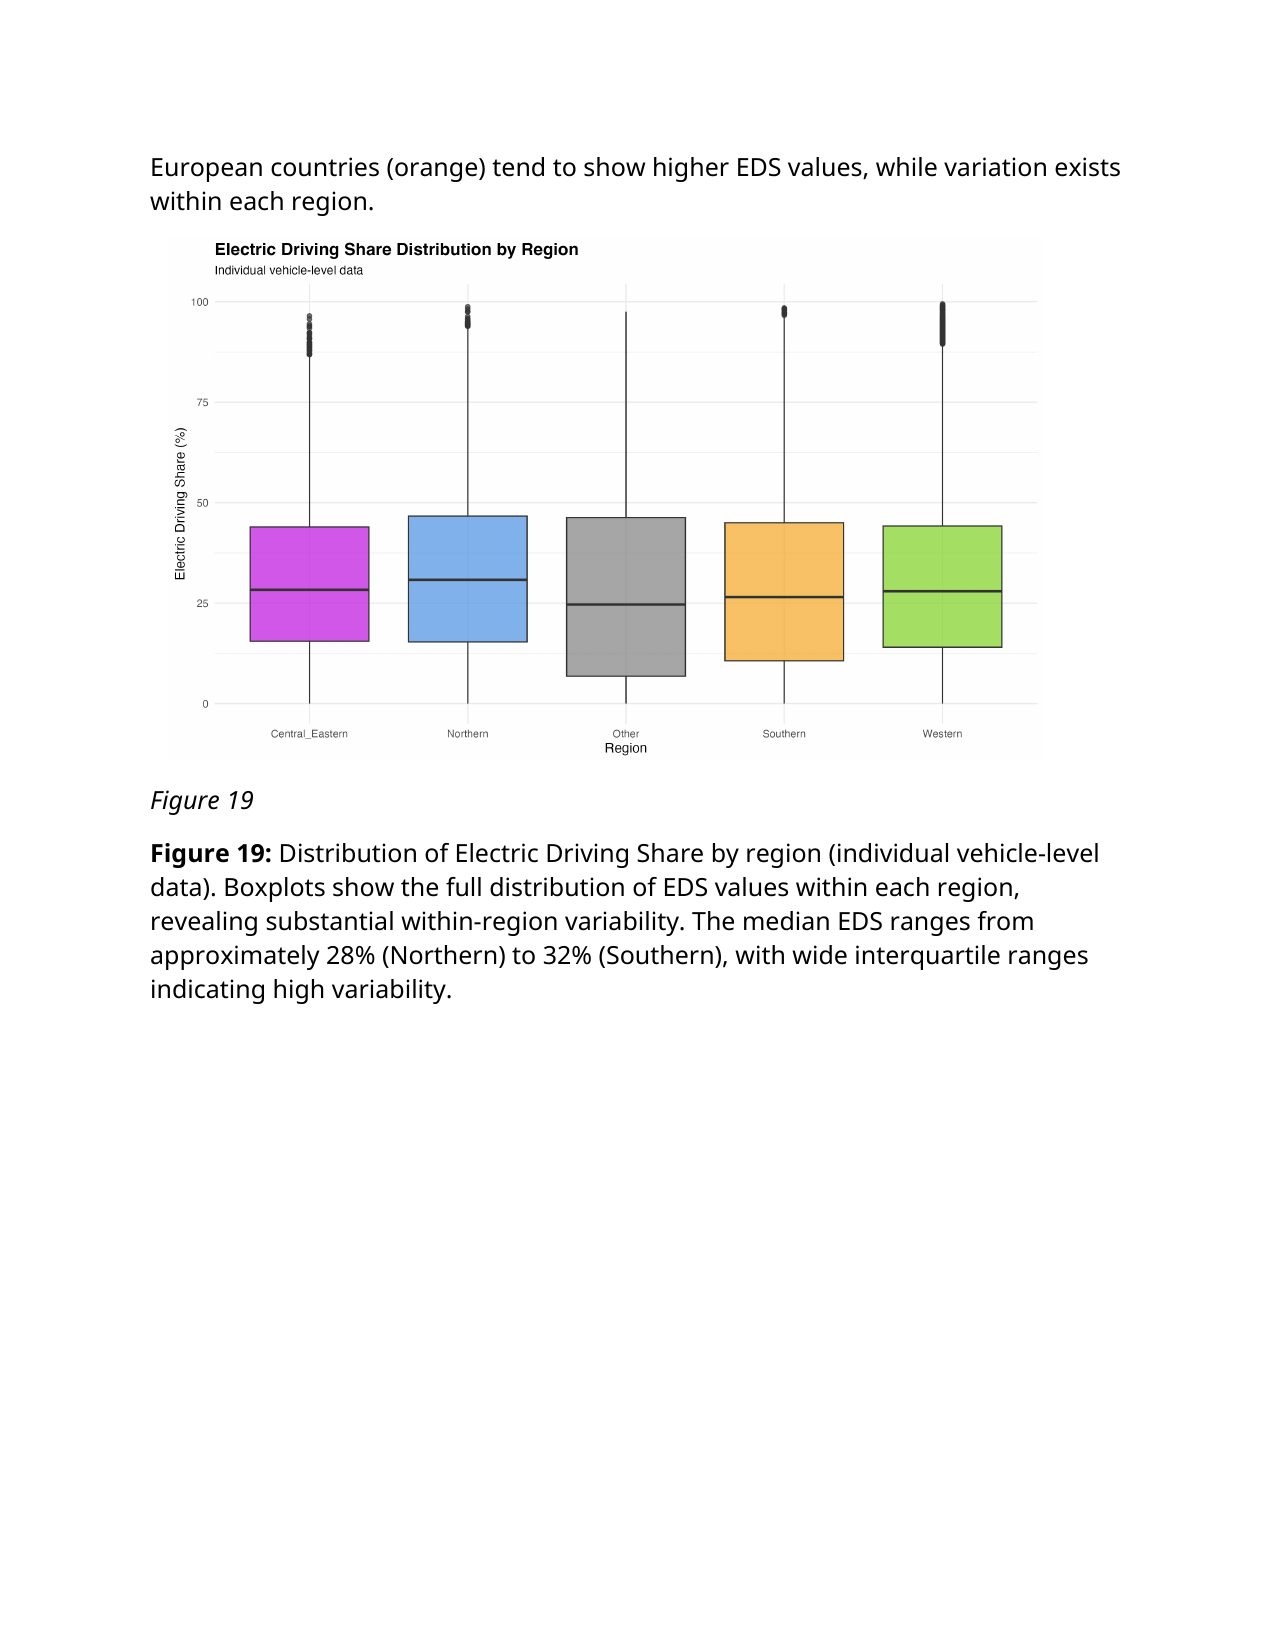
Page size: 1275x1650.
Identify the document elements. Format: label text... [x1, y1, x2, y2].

text Figure 19 [150, 783, 1125, 817]
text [150, 150, 1125, 218]
text Figure 19: Distribution of Electric Driving Share by region (individual vehicle-level data). Boxplots show the full distribution of EDS values within each region, revealing substantial within-region variability. The median EDS ranges from approximately 28% (Northern) to 32% (Southern), with wide interquartile ranges indicating high variability. [150, 836, 1125, 1006]
picture [168, 236, 1044, 762]
